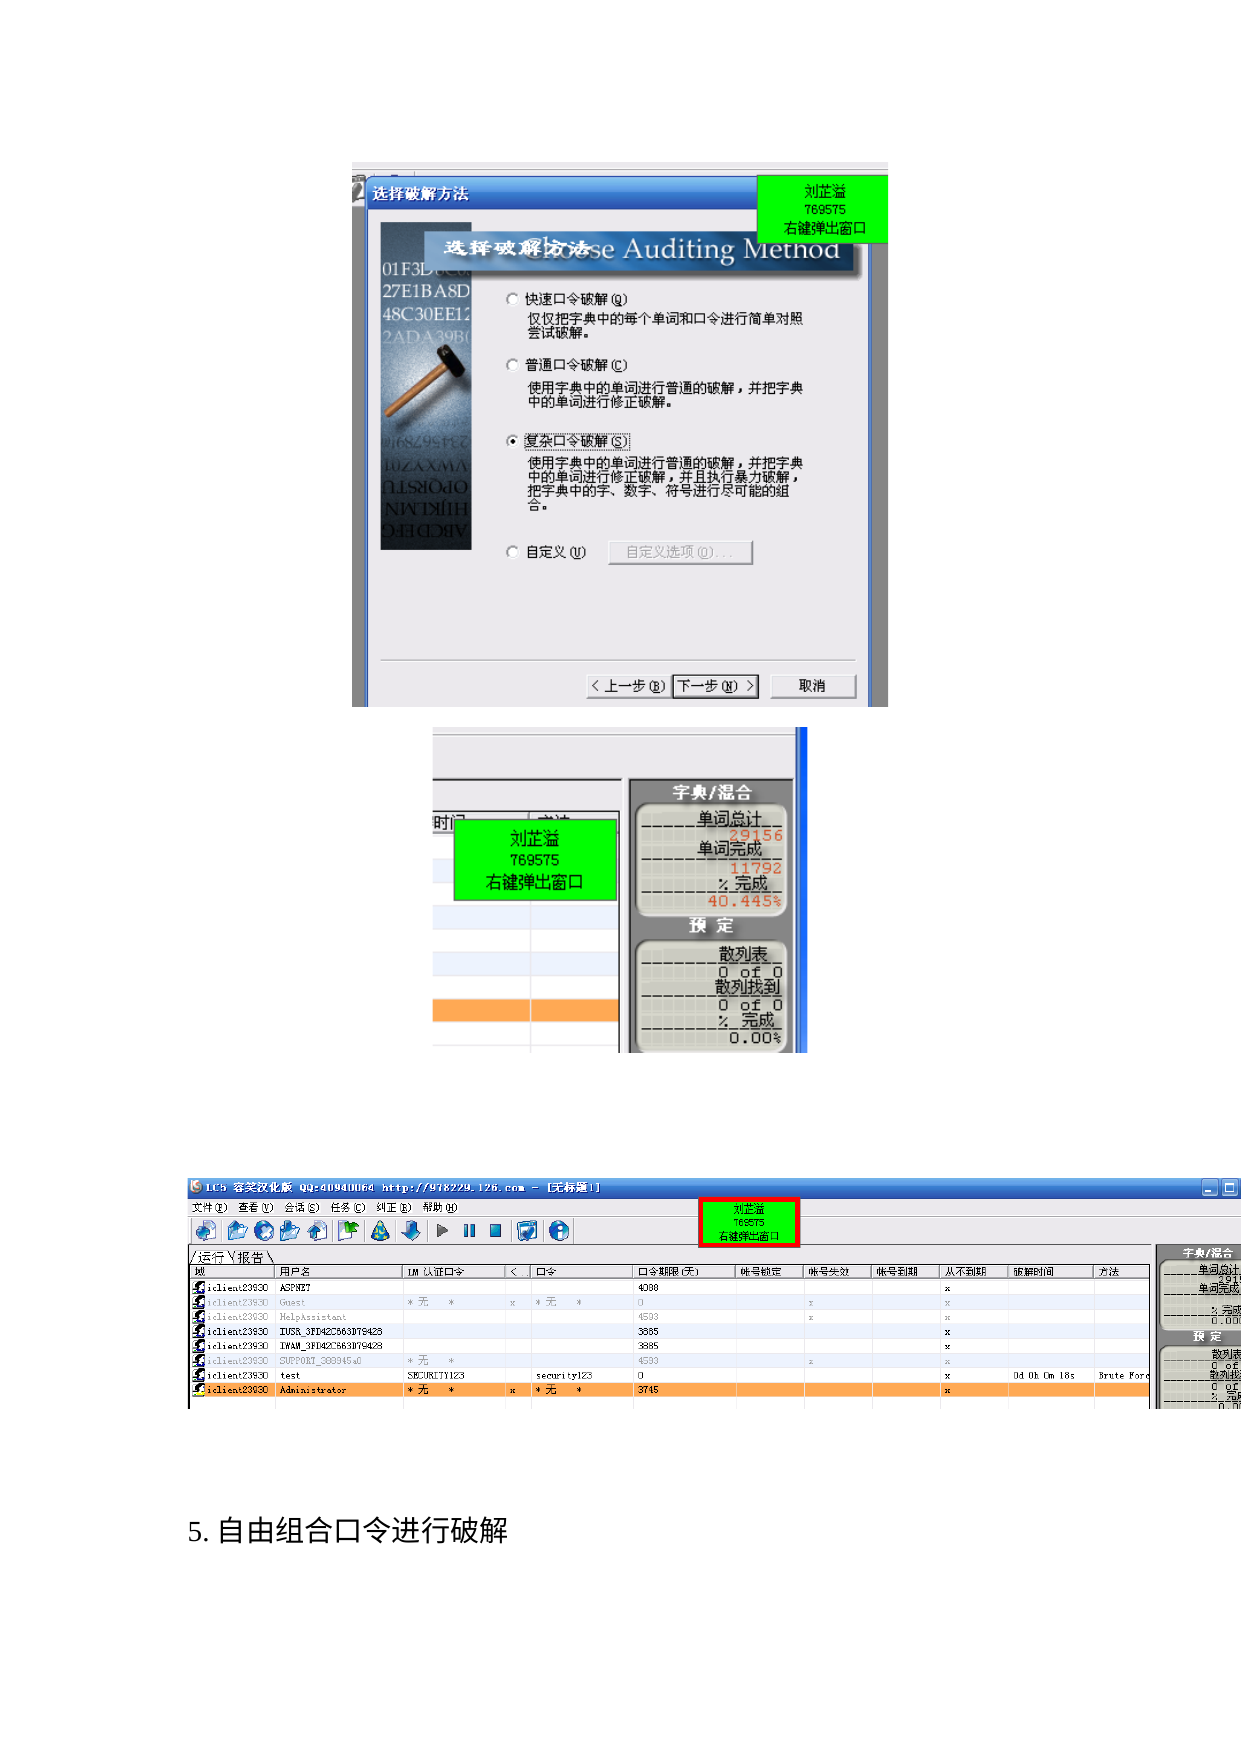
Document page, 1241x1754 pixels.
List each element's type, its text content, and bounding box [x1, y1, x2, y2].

picture [352, 162, 889, 707]
picture [187, 1178, 1241, 1409]
text 5. 自由组合口令进行破解 [187, 1497, 1053, 1562]
picture [432, 727, 808, 1053]
